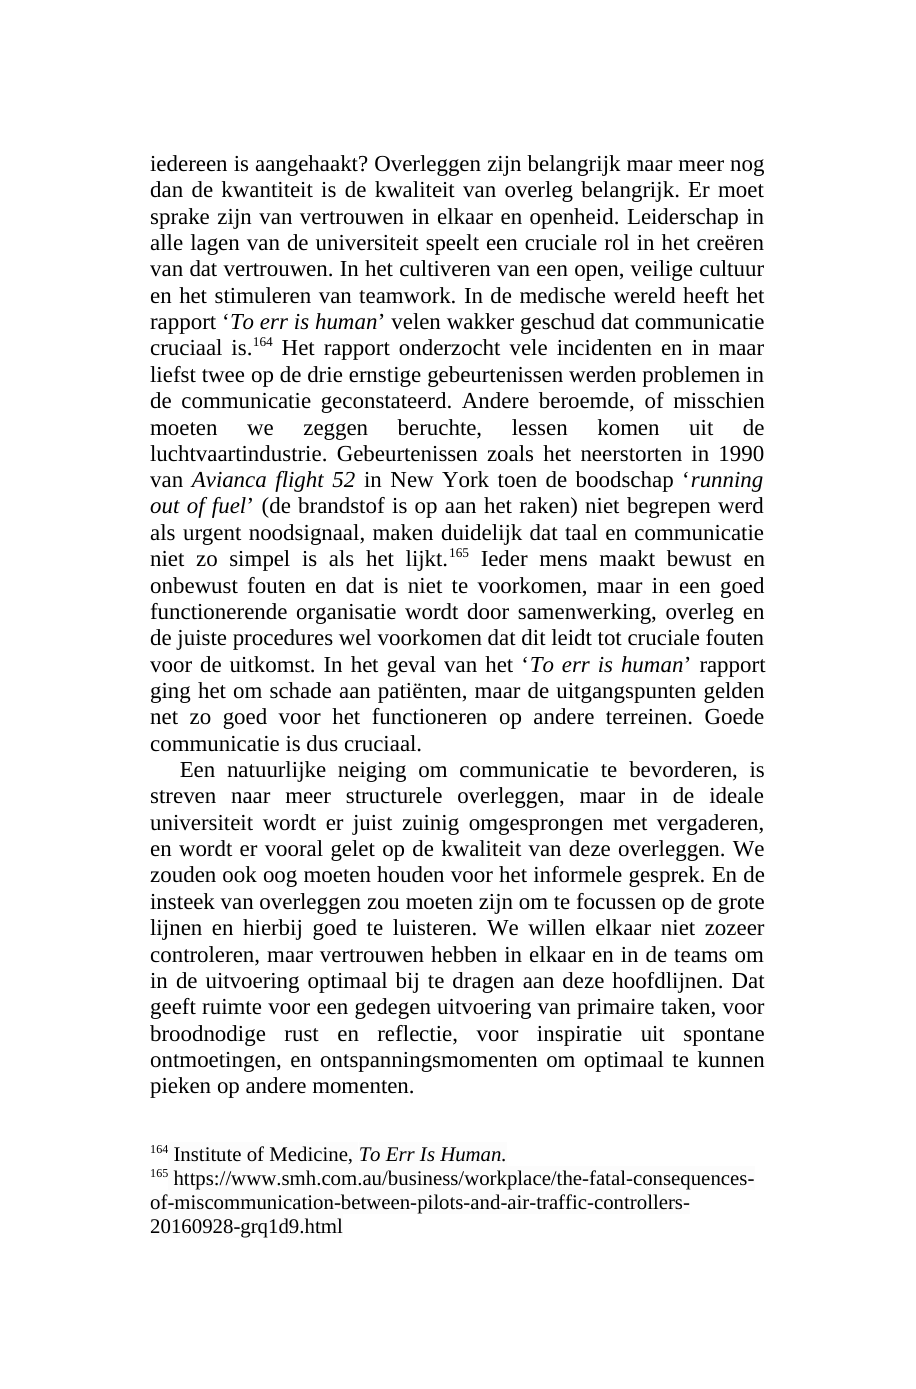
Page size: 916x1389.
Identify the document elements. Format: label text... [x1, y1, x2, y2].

text Een natuurlijke neiging om communicatie te bevorderen, is streven naar meer structurele overleggen, maar in de ideale universiteit wordt er juist zuinig omgesprongen met vergaderen, en wordt er vooral gelet op de kwaliteit van deze overleggen. We zouden ook oog moeten houden voor het informele gesprek. En de insteek van overleggen zou moeten zijn om te focussen op de grote lijnen en hierbij goed te luisteren. We willen elkaar niet zozeer controleren, maar vertrouwen hebben in elkaar en in de teams om in de uitvoering optimaal bij te dragen aan deze hoofdlijnen. Dat geeft ruimte voor een gedegen uitvoering van primaire taken, voor broodnodige rust en reflectie, voor inspiratie uit spontane ontmoetingen, en ontspanningsmomenten om optimaal te kunnen pieken op andere momenten. [150, 756, 766, 1099]
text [150, 150, 766, 756]
